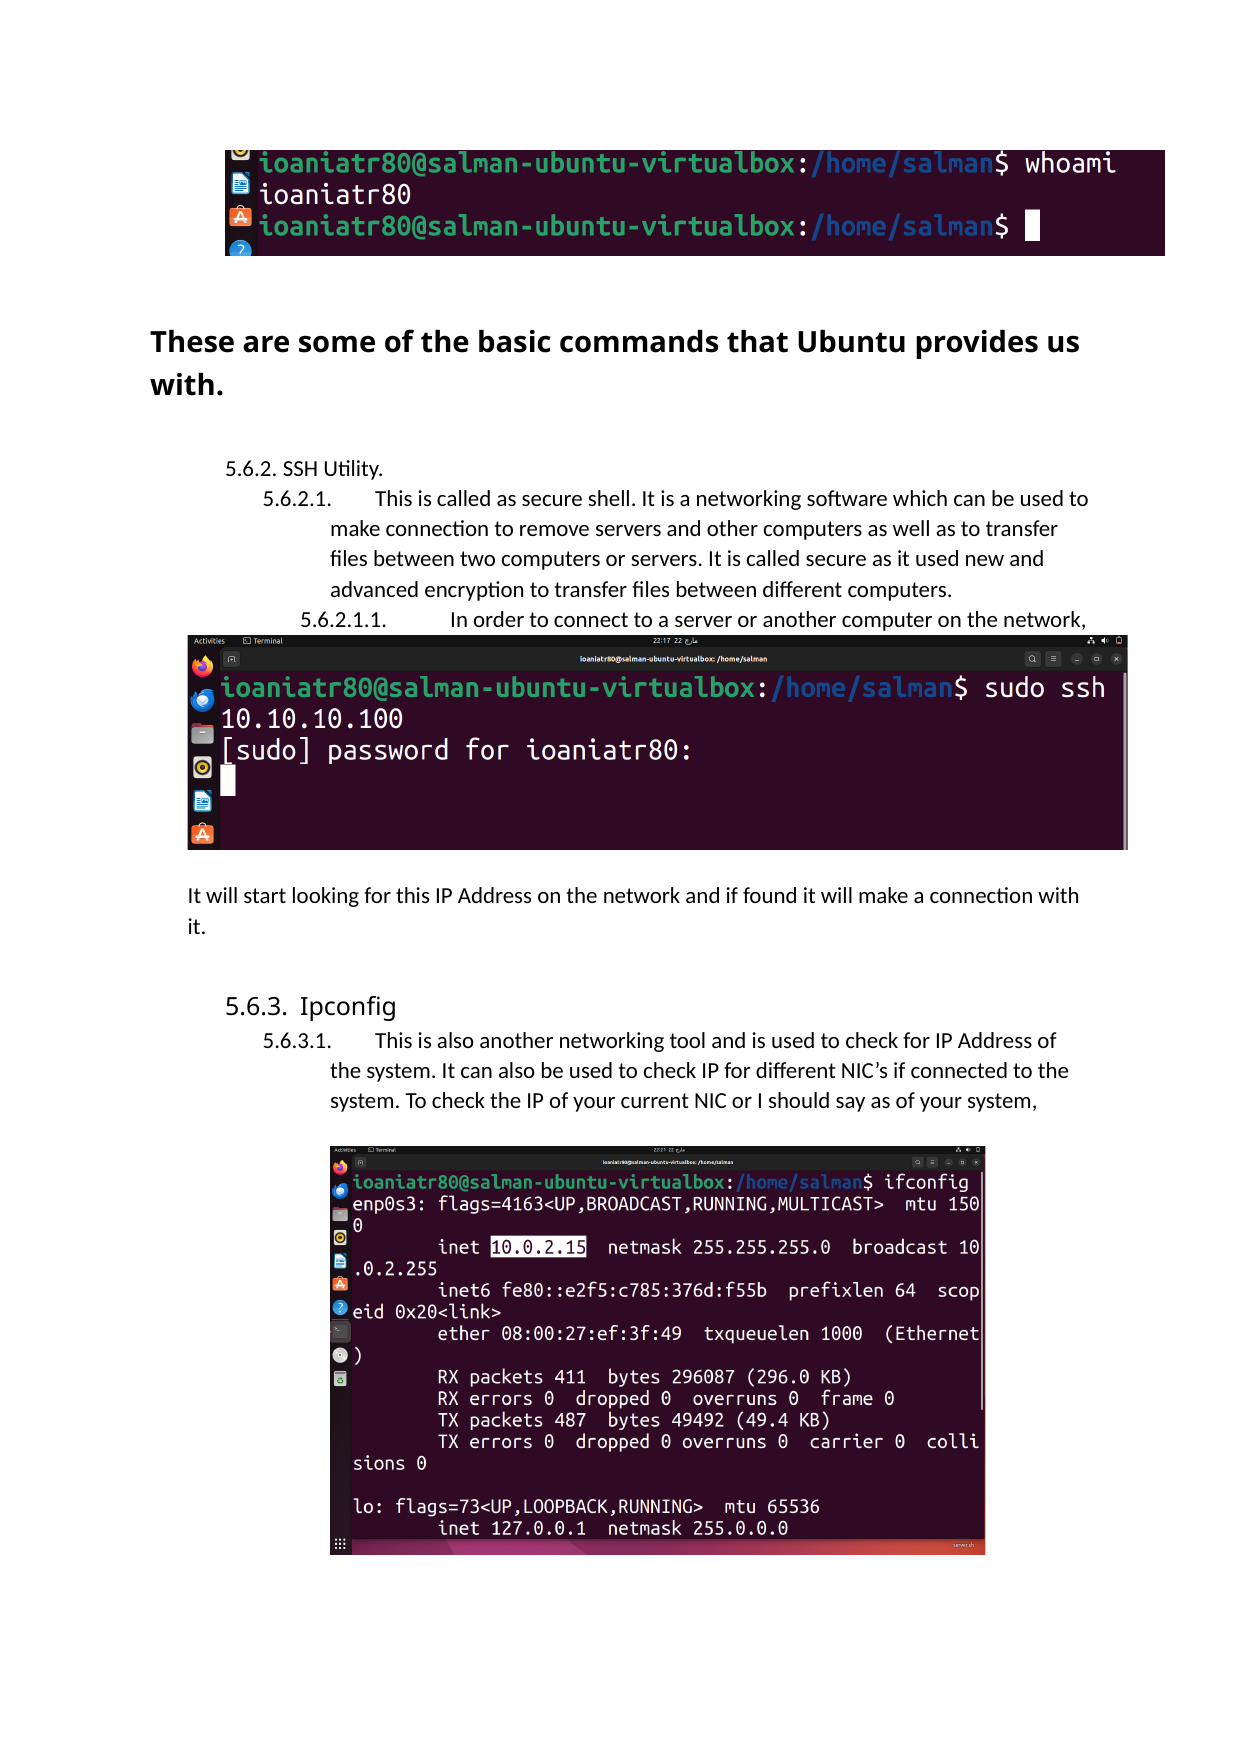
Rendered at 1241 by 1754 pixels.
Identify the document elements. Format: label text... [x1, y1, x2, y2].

list SSH Utility. [225, 454, 1090, 482]
picture [330, 1146, 986, 1555]
list It will start looking for this IP Address on the network and if found it will make a connection with it. [187, 882, 1090, 940]
list In order to connect to a server or another computer on the network, [300, 605, 1090, 633]
picture [187, 635, 1128, 850]
list This is also another networking tool and is used to check for IP Address of the system. It can also be used to check IP for different NIC’s if connected to the system. To check the IP of your current NIC or I should say as of your system, [262, 1026, 1090, 1114]
list This is called as secure shell. It is a networking software which can be used to make connection to remove servers and other computers as well as to transfer files between two computers or servers. It is called secure as it used new and advanced encryption to transfer files between different computers. [262, 484, 1090, 603]
picture [225, 150, 1166, 256]
subtitle Ipconfig [225, 989, 1090, 1023]
subtitle These are some of the basic commands that Ubuntu provides us with. [150, 321, 1090, 404]
